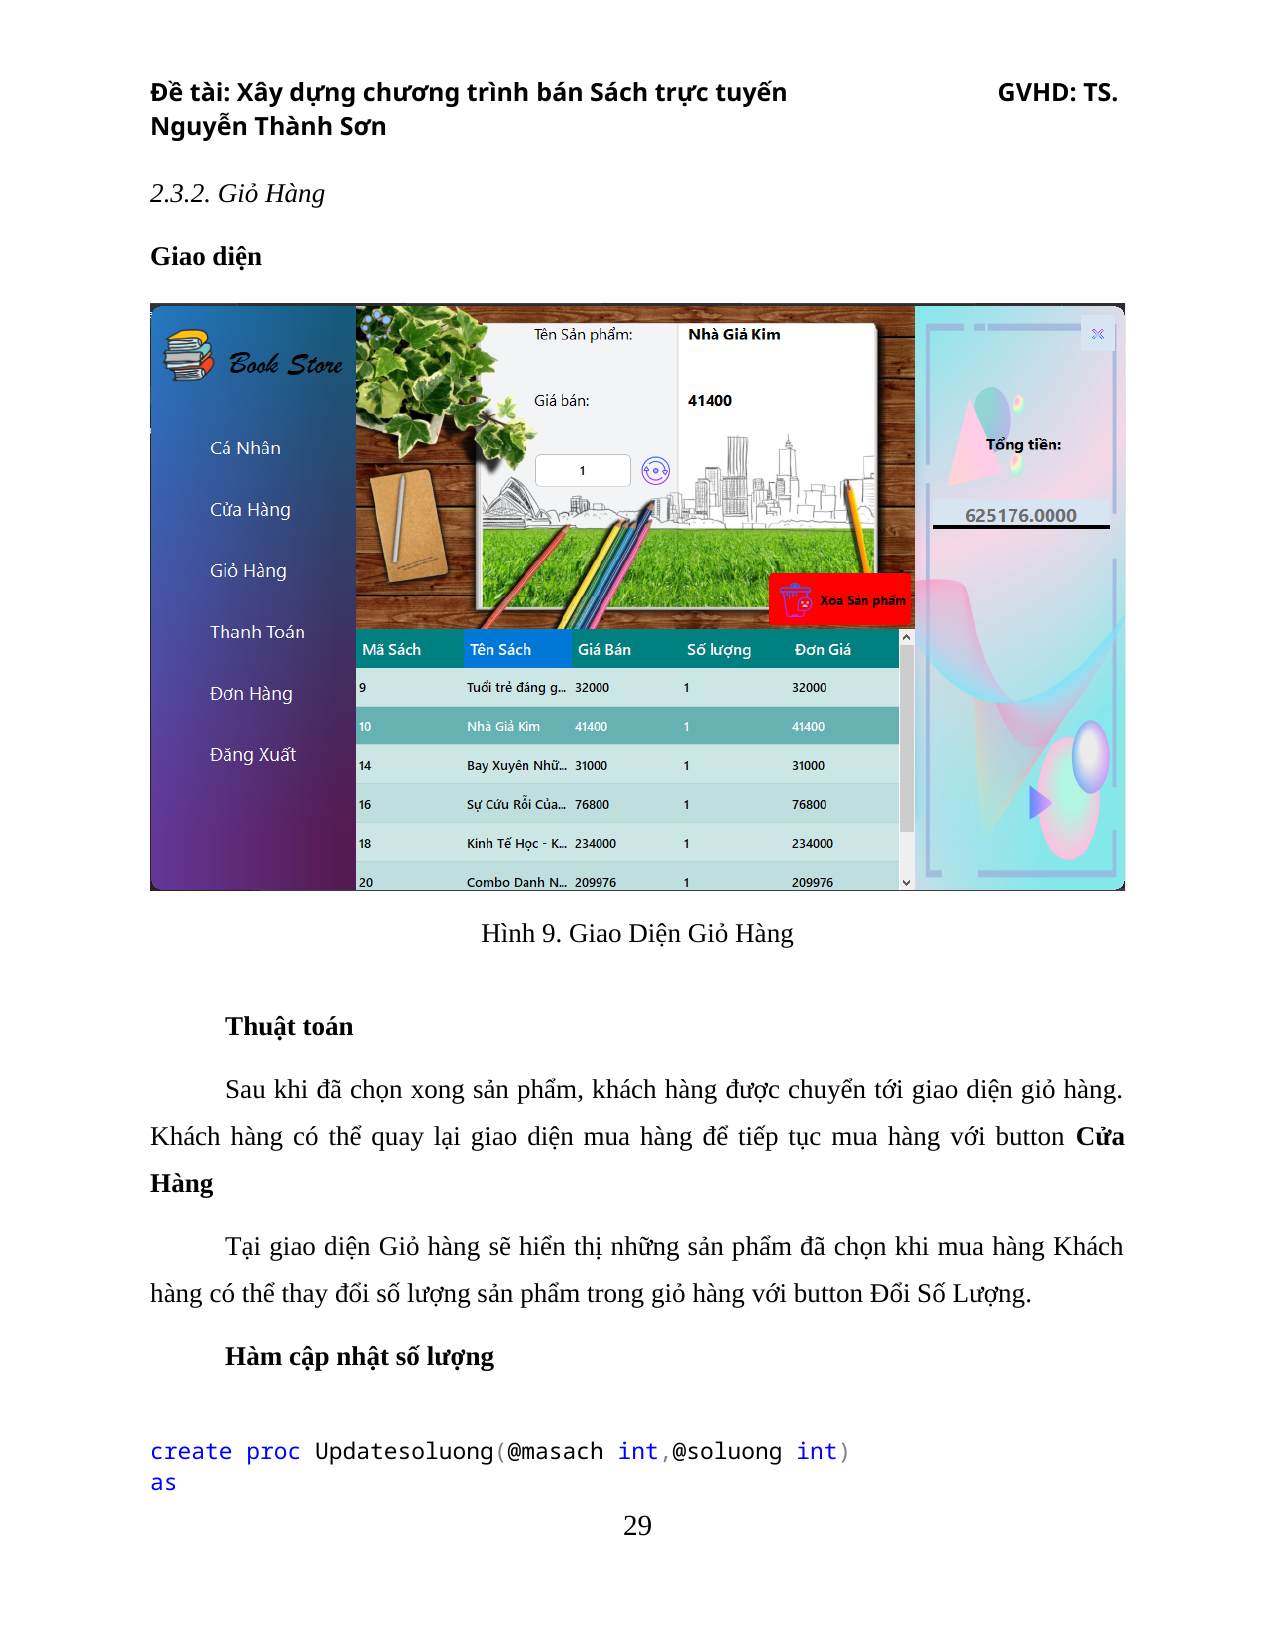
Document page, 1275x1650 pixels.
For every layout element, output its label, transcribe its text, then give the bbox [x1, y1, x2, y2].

text create proc Updatesoluong(@masach int,@soluong int) [150, 1435, 1125, 1466]
text as [150, 1466, 1125, 1497]
text Sau khi đã chọn xong sản phẩm, khách hàng được chuyển tới giao diện giỏ hàng. Khách hàng có thể quay lại giao diện mua hàng để tiếp tục mua hàng với button Cửa Hàng [150, 1074, 1125, 1198]
picture [150, 303, 1125, 891]
text Hình 9. Giao Diện Giỏ Hàng [150, 917, 1125, 948]
text Giao diện [150, 240, 1125, 271]
text Thuật toán [150, 1010, 1125, 1041]
text Hàm cập nhật số lượng [150, 1340, 1125, 1371]
text 2.3.2. Giỏ Hàng [150, 177, 1125, 208]
text Tại giao diện Giỏ hàng sẽ hiển thị những sản phẩm đã chọn khi mua hàng Khách hàng có thể thay đổi số lượng sản phẩm trong giỏ hàng với button Đổi Số Lượng. [150, 1230, 1125, 1308]
